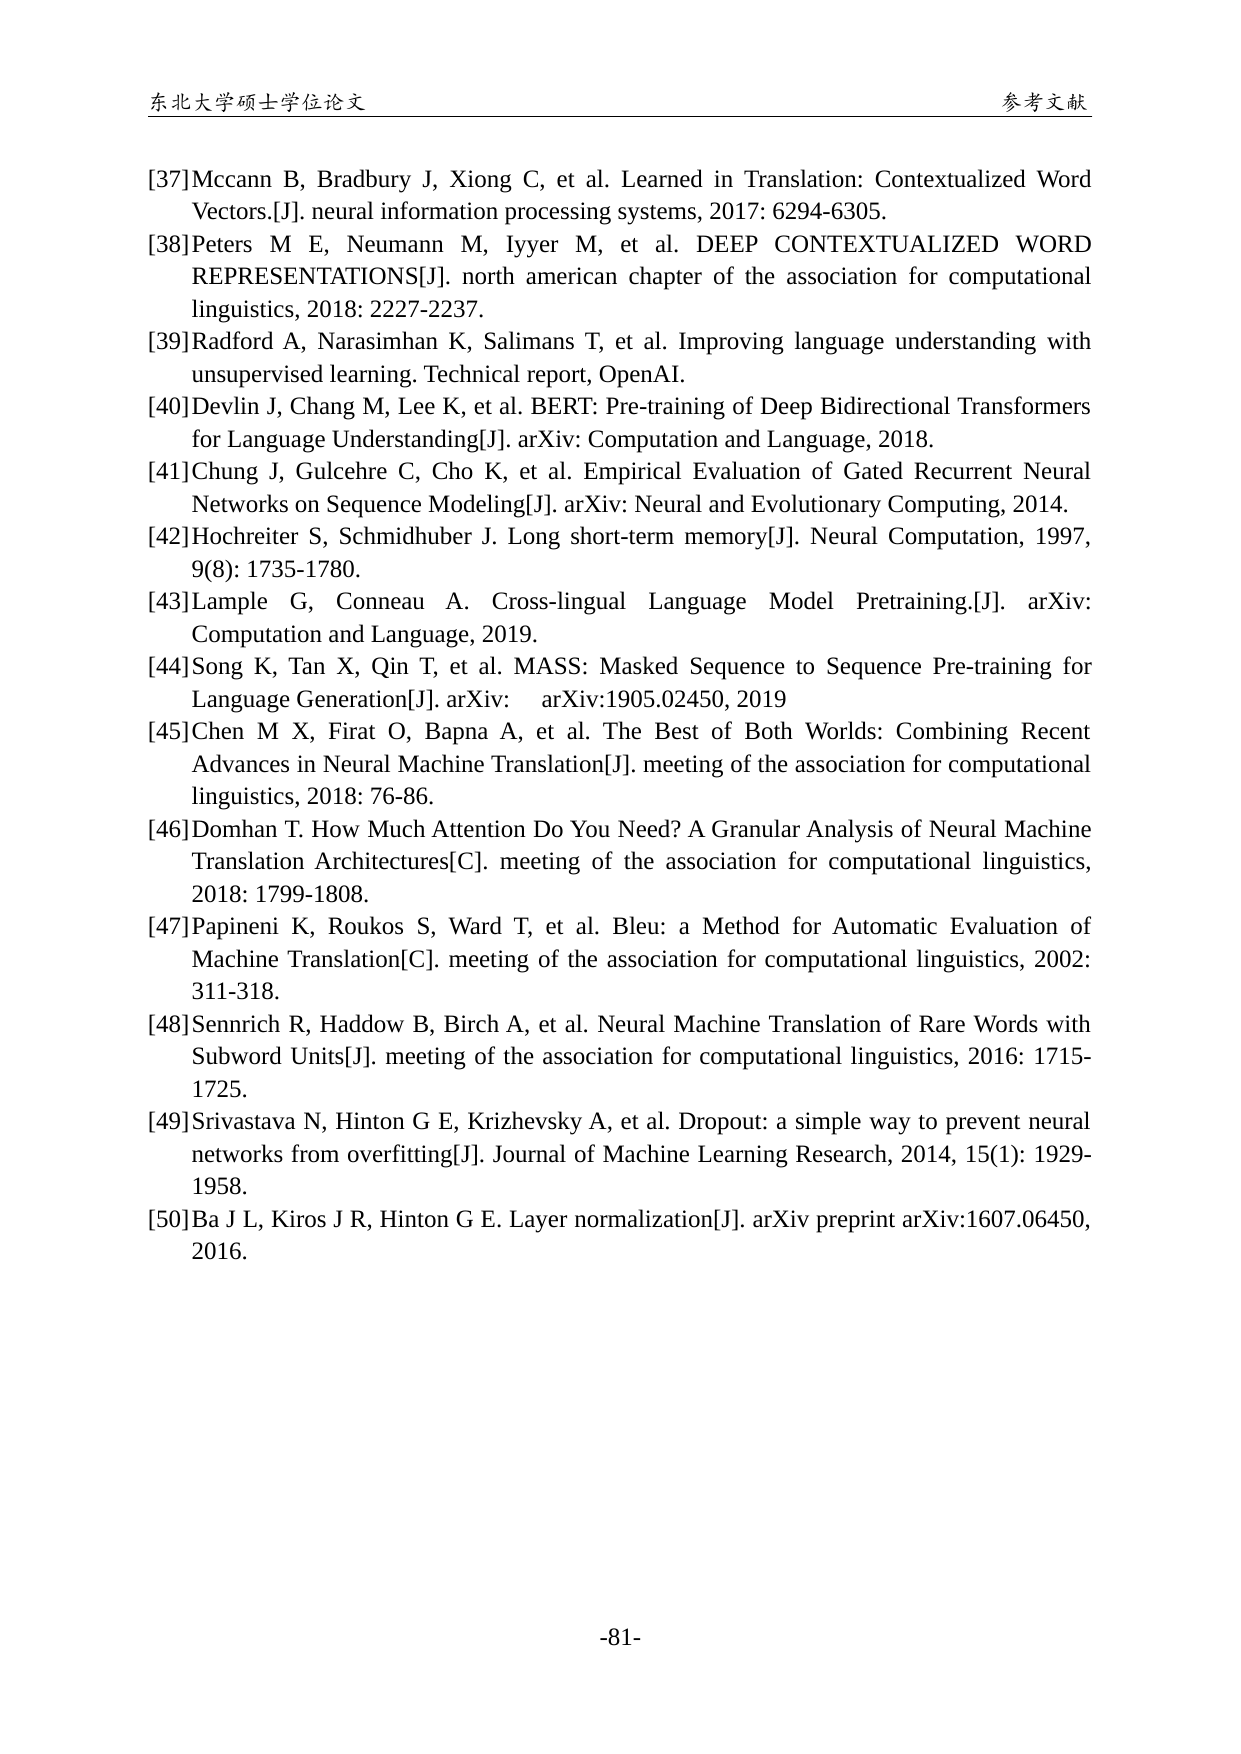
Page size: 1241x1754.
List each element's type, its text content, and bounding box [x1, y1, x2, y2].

list Peters M E, Neumann M, Iyyer M, et al. DEEP CONTEXTUALIZED WORD REPRESENTATIONS[J]. north american chapter of the association for computational linguistics, 2018: 2227-2237. [148, 227, 1092, 324]
list Radford A, Narasimhan K, Salimans T, et al. Improving language understanding with unsupervised learning. Technical report, OpenAI. [148, 324, 1092, 389]
list Ba J L, Kiros J R, Hinton G E. Layer normalization[J]. arXiv preprint arXiv:1607.06450, 2016. [148, 1202, 1092, 1267]
list Mccann B, Bradbury J, Xiong C, et al. Learned in Translation: Contextualized Word Vectors.[J]. neural information processing systems, 2017: 6294-6305. [148, 162, 1092, 227]
list Lample G, Conneau A. Cross-lingual Language Model Pretraining.[J]. arXiv: Computation and Language, 2019. [148, 584, 1092, 649]
list Hochreiter S, Schmidhuber J. Long short-term memory[J]. Neural Computation, 1997, 9(8): 1735-1780. [148, 519, 1092, 584]
list Devlin J, Chang M, Lee K, et al. BERT: Pre-training of Deep Bidirectional Transformers for Language Understanding[J]. arXiv: Computation and Language, 2018. [148, 389, 1092, 454]
list Domhan T. How Much Attention Do You Need? A Granular Analysis of Neural Machine Translation Architectures[C]. meeting of the association for computational linguistics, 2018: 1799-1808. [148, 812, 1092, 909]
list Song K, Tan X, Qin T, et al. MASS: Masked Sequence to Sequence Pre-training for Language Generation[J]. arXiv: arXiv:1905.02450, 2019 [148, 649, 1092, 714]
list Srivastava N, Hinton G E, Krizhevsky A, et al. Dropout: a simple way to prevent neural networks from overfitting[J]. Journal of Machine Learning Research, 2014, 15(1): 1929-1958. [148, 1104, 1092, 1202]
list Papineni K, Roukos S, Ward T, et al. Bleu: a Method for Automatic Evaluation of Machine Translation[C]. meeting of the association for computational linguistics, 2002: 311-318. [148, 909, 1092, 1007]
list Sennrich R, Haddow B, Birch A, et al. Neural Machine Translation of Rare Words with Subword Units[J]. meeting of the association for computational linguistics, 2016: 1715-1725. [148, 1007, 1092, 1104]
list Chung J, Gulcehre C, Cho K, et al. Empirical Evaluation of Gated Recurrent Neural Networks on Sequence Modeling[J]. arXiv: Neural and Evolutionary Computing, 2014. [148, 454, 1092, 519]
list Chen M X, Firat O, Bapna A, et al. The Best of Both Worlds: Combining Recent Advances in Neural Machine Translation[J]. meeting of the association for computational linguistics, 2018: 76-86. [148, 714, 1092, 812]
